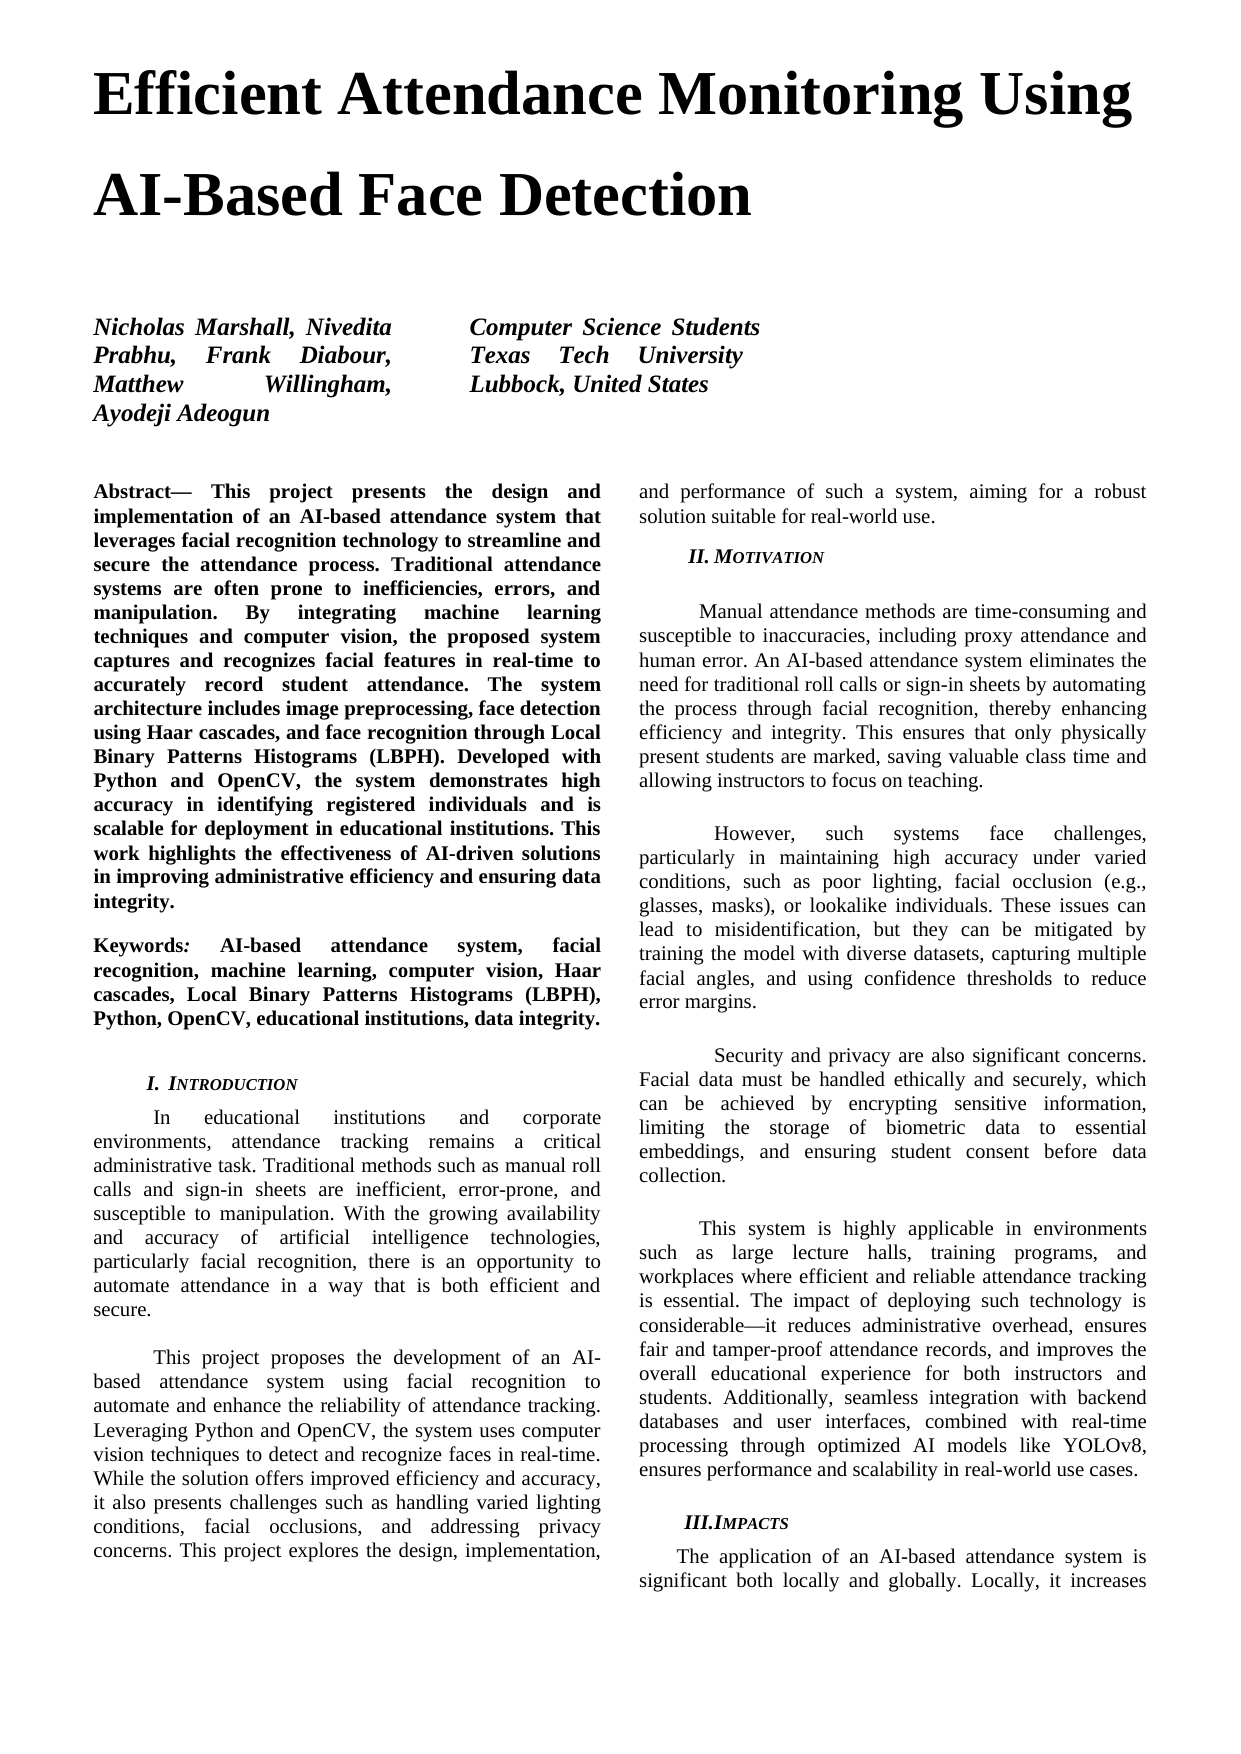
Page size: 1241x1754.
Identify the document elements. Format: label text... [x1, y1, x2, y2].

text This system is highly applicable in environments such as large lecture halls, training programs, and workplaces where efficient and reliable attendance tracking is essential. The impact of deploying such technology is considerable—it reduces administrative overhead, ensures fair and tamper-proof attendance records, and improves the overall educational experience for both instructors and students. Additionally, seamless integration with backend databases and user interfaces, combined with real-time processing through optimized AI models like YOLOv8, ensures performance and scalability in real-world use cases. [639, 1216, 1147, 1481]
subtitle Introduction [131, 1070, 601, 1094]
subtitle Impacts [676, 1510, 1147, 1534]
text However, such systems face challenges, particularly in maintaining high accuracy under varied conditions, such as poor lighting, facial occlusion (e.g., glasses, masks), or lookalike individuals. These issues can lead to misidentification, but they can be mitigated by training the model with diverse datasets, capturing multiple facial angles, and using confidence thresholds to reduce error margins. [639, 821, 1147, 1013]
text In educational institutions and corporate environments, attendance tracking remains a critical administrative task. Traditional methods such as manual roll calls and sign-in sheets are inefficient, error-prone, and susceptible to manipulation. With the growing availability and accuracy of artificial intelligence technologies, particularly facial recognition, there is an opportunity to automate attendance in a way that is both efficient and secure. [93, 1105, 601, 1321]
text Keywords: AI-based attendance system, facial recognition, machine learning, computer vision, Haar cascades, Local Binary Patterns Histograms (LBPH), Python, OpenCV, educational institutions, data integrity. [93, 933, 601, 1030]
subtitle Motivation [676, 544, 1147, 568]
title Efficient Attendance Monitoring Using [93, 56, 1147, 128]
title AI-Based Face Detection [93, 157, 1147, 229]
text This project proposes the development of an AI-based attendance system using facial recognition to automate and enhance the reliability of attendance tracking. Leveraging Python and OpenCV, the system uses computer vision techniques to detect and recognize faces in real-time. While the solution offers improved efficiency and accuracy, it also presents challenges such as handling varied lighting conditions, facial occlusions, and addressing privacy concerns. This project explores the design, implementation, and performance of such a system, aiming for a robust solution suitable for real-world use. [93, 1345, 601, 1562]
text Manual attendance methods are time-consuming and susceptible to inaccuracies, including proxy attendance and human error. An AI-based attendance system eliminates the need for traditional roll calls or sign-in sheets by automating the process through facial recognition, thereby enhancing efficiency and integrity. This ensures that only physically present students are marked, saving valuable class time and allowing instructors to focus on teaching. [639, 599, 1147, 792]
text Nicholas Marshall, Nivedita Prabhu, Frank Diabour, Matthew Willingham, Ayodeji Adeogun [93, 312, 394, 427]
text Computer Science Students Texas Tech University Lubbock, United States [469, 312, 771, 398]
text Security and privacy are also significant concerns. Facial data must be handled ethically and securely, which can be achieved by encrypting sensitive information, limiting the storage of biometric data to essential embeddings, and ensuring student consent before data collection. [639, 1043, 1147, 1187]
text Abstract— This project presents the design and implementation of an AI-based attendance system that leverages facial recognition technology to streamline and secure the attendance process. Traditional attendance systems are often prone to inefficiencies, errors, and manipulation. By integrating machine learning techniques and computer vision, the proposed system captures and recognizes facial features in real-time to accurately record student attendance. The system architecture includes image preprocessing, face detection using Haar cascades, and face recognition through Local Binary Patterns Histograms (LBPH). Developed with Python and OpenCV, the system demonstrates high accuracy in identifying registered individuals and is scalable for deployment in educational institutions. This work highlights the effectiveness of AI-driven solutions in improving administrative efficiency and ensuring data integrity. [93, 479, 601, 913]
